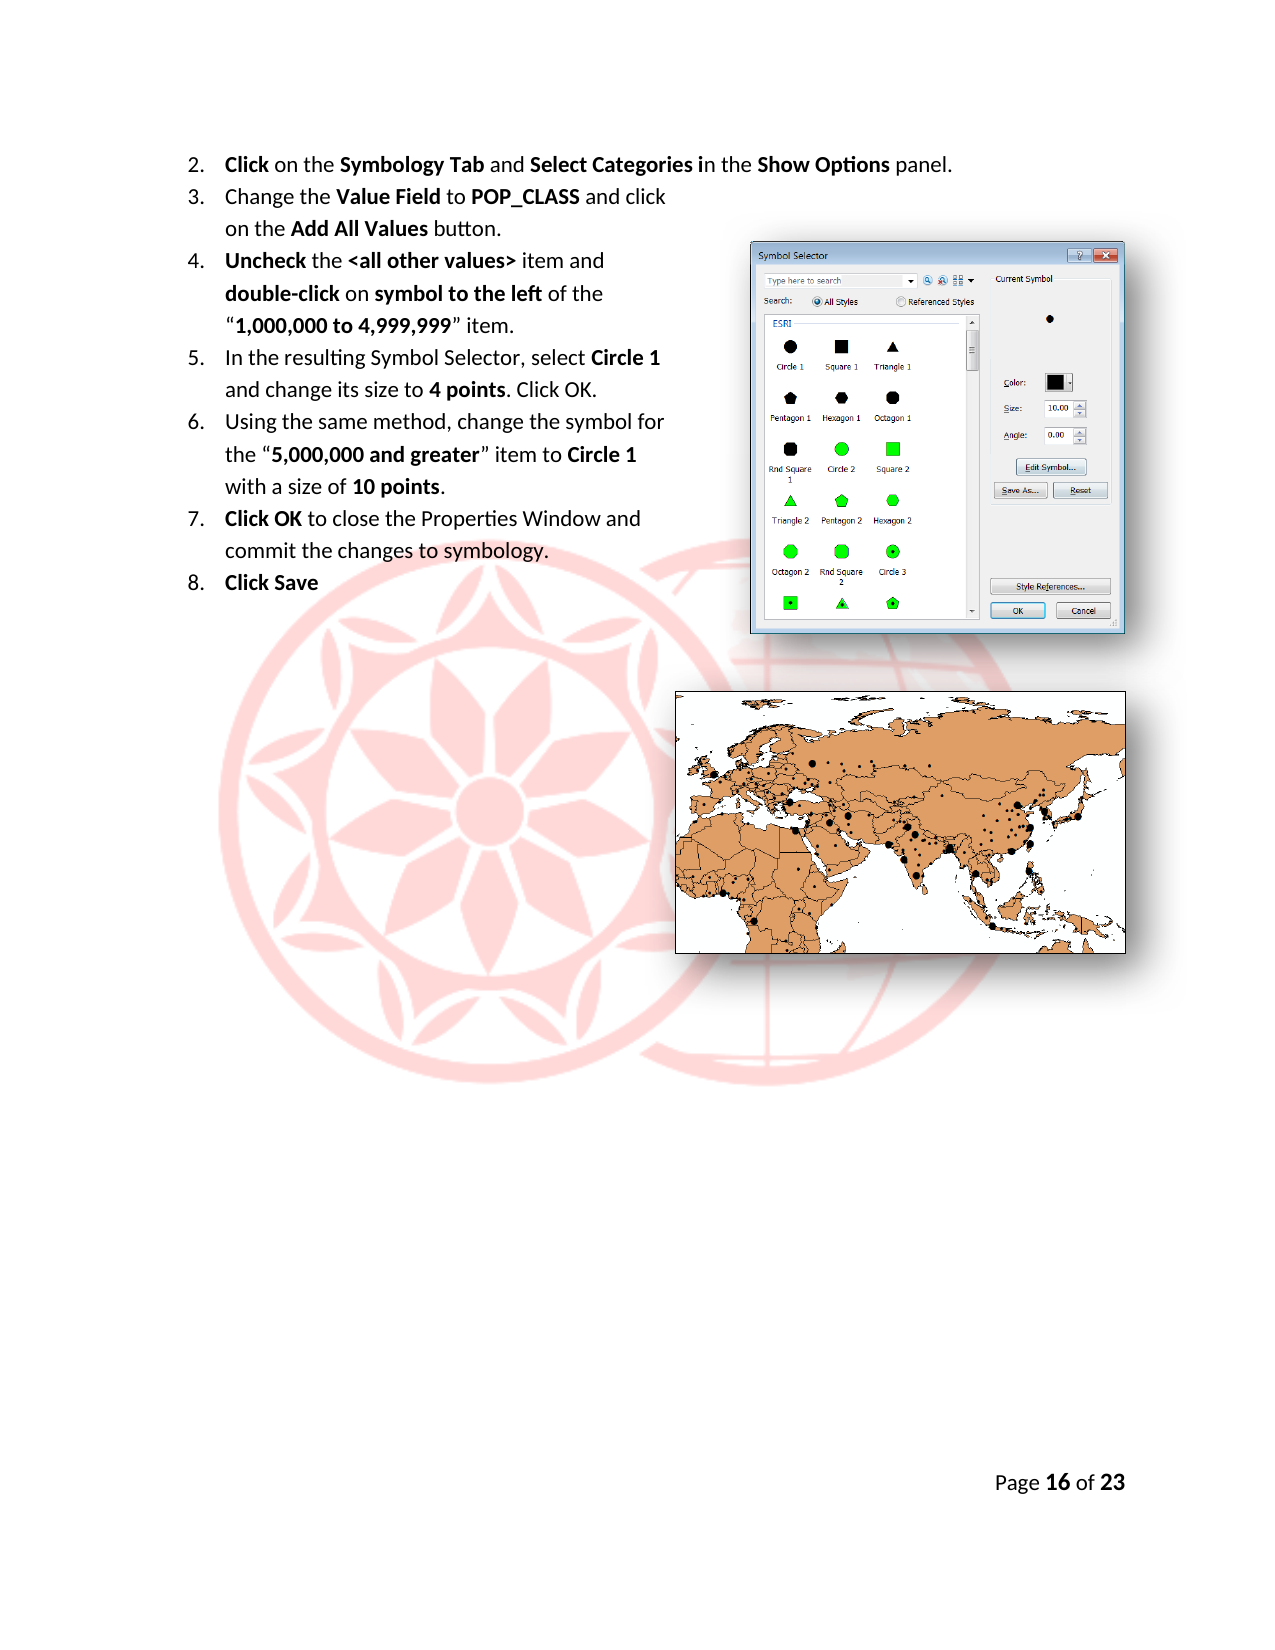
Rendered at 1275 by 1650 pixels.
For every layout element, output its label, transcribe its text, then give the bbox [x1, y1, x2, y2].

picture [676, 692, 1125, 953]
list Uncheck the <all other values> item and double-click on symbol to the left of the “1,000,000 to 4,999,999” item. [187, 247, 743, 339]
list Click OK to close the Properties Window and commit the changes to symbology. [187, 504, 732, 564]
list Click on the Symbology Tab and Select Categories in the Show Options panel. [187, 150, 1125, 178]
list Click Save [187, 568, 732, 596]
list Using the same method, change the symbol for the “5,000,000 and greater” item to Circle 1 with a size of 10 points. [187, 407, 732, 500]
list In the resulting Symbol Selector, select Circle 1 and change its size to 4 points. Click OK. [187, 343, 732, 403]
picture [750, 241, 1125, 634]
list Change the Value Field to POP_CLASS and click on the Add All Values button. [187, 182, 1125, 242]
